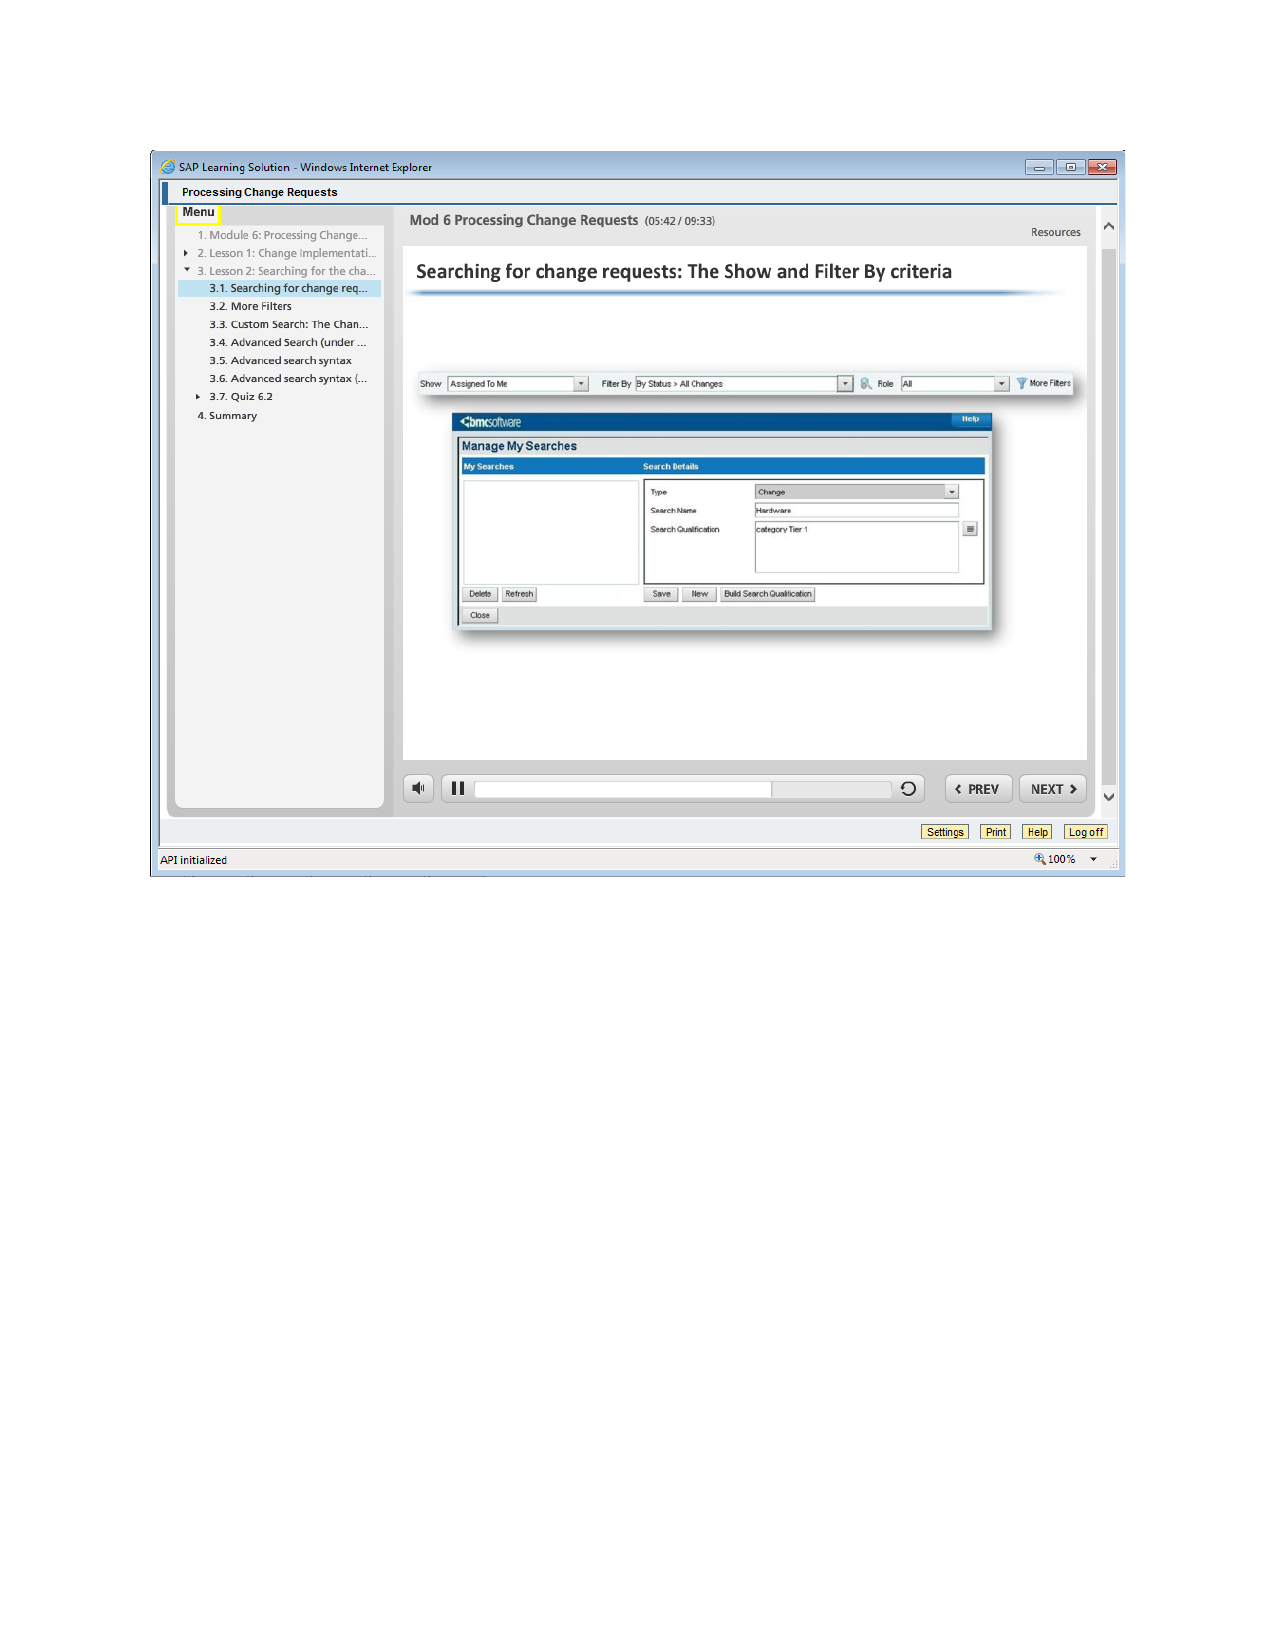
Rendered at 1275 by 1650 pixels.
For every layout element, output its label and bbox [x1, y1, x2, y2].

picture [150, 150, 1125, 877]
